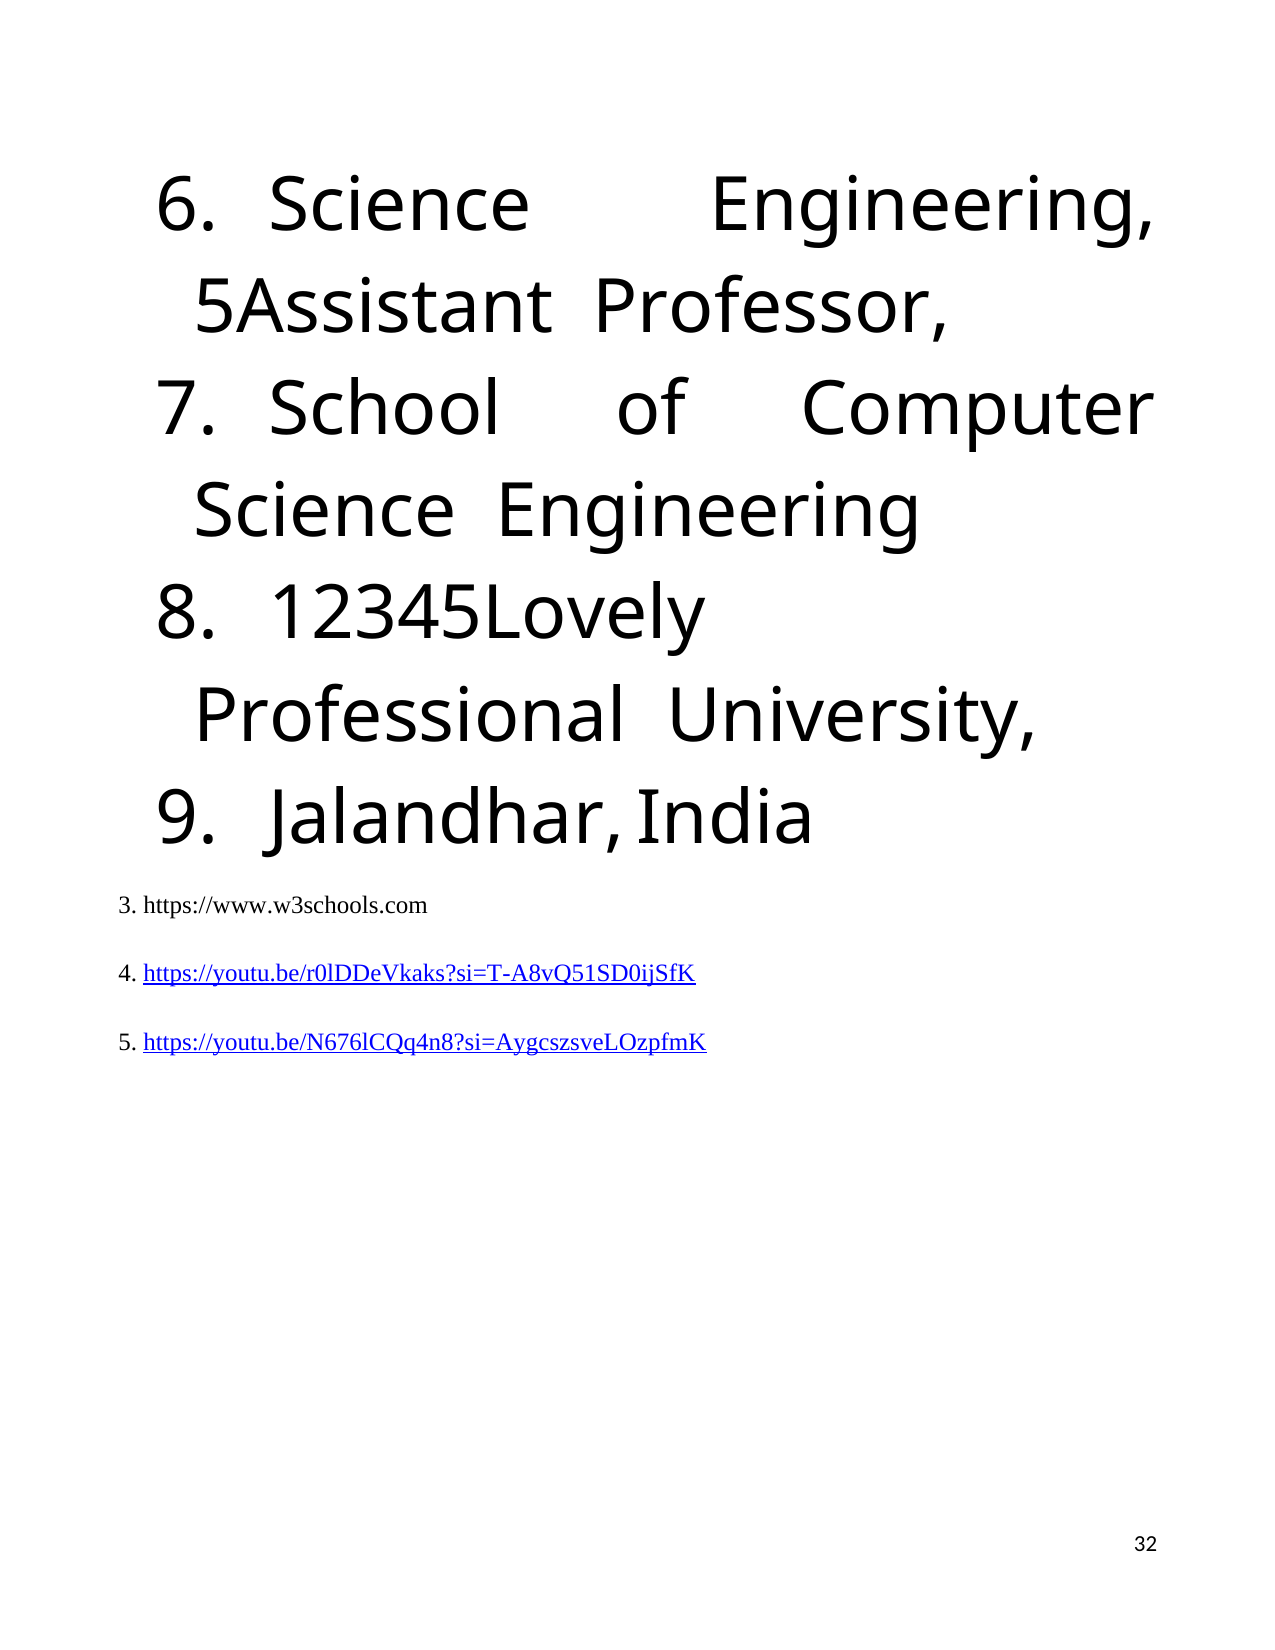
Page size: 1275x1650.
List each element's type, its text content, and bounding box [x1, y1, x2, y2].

list School of Computer Science Engineering [156, 354, 1157, 559]
list 12345Lovely Professional University, [156, 559, 1157, 763]
text 4. https://youtu.be/r0lDDeVkaks?si=T-A8vQ51SD0ijSfK [118, 958, 1157, 987]
text 5. https://youtu.be/N676lCQq4n8?si=AygcszsveLOzpfmK [118, 1027, 1157, 1055]
text 3. https://www.w3schools.com [118, 890, 1157, 919]
list Jalandhar, India [156, 763, 1157, 865]
list Science Engineering, 5Assistant Professor, [156, 150, 1157, 354]
